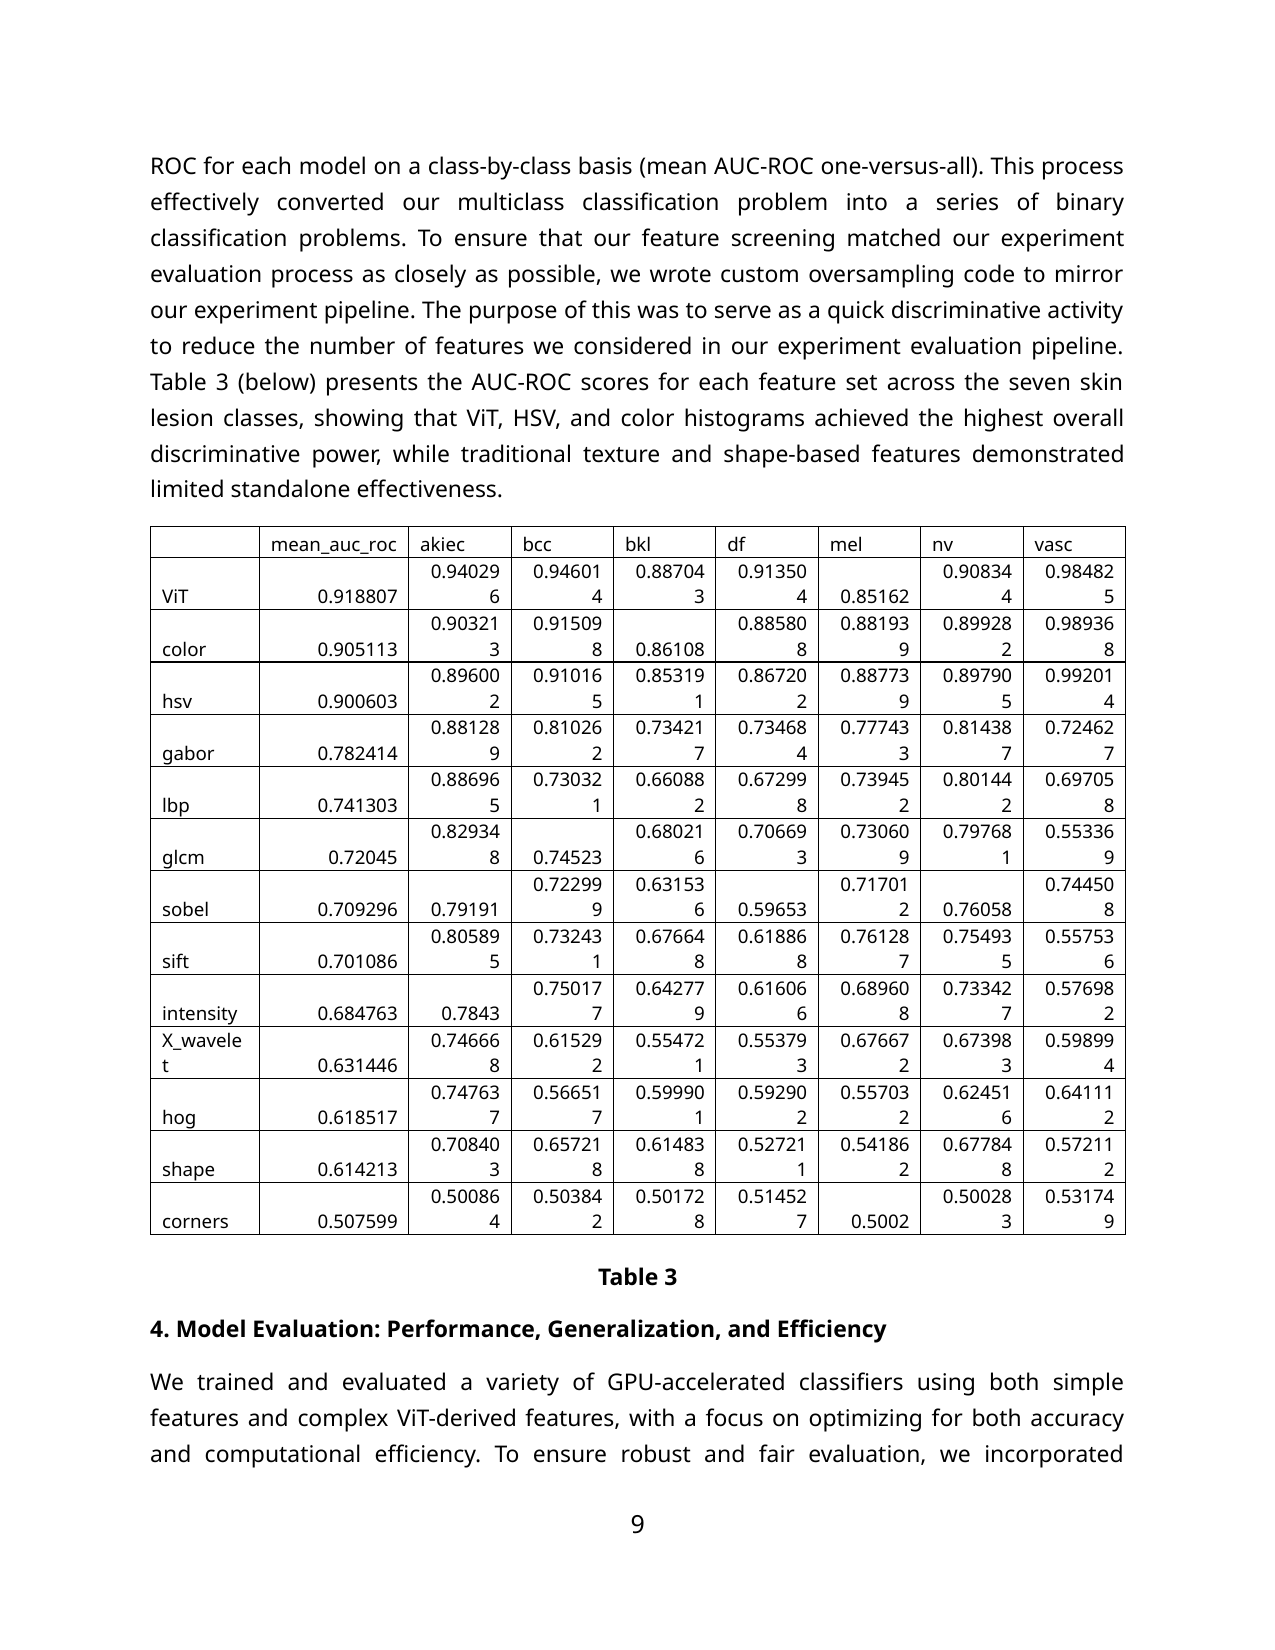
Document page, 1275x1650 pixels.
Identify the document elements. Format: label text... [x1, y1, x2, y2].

table_cell 0.801442 [921, 767, 1023, 818]
table_cell 0.557536 [1024, 923, 1125, 974]
table_cell 0.732431 [512, 923, 613, 974]
table_cell 0.576982 [1024, 975, 1125, 1026]
table_cell gabor [151, 715, 259, 766]
table_cell 0.908344 [921, 558, 1023, 609]
table_cell 0.867202 [716, 663, 818, 713]
table_cell 0.747637 [409, 1079, 511, 1130]
table_cell 0.614838 [614, 1131, 715, 1182]
table_cell 0.915098 [512, 610, 613, 661]
table_cell 0.946014 [512, 558, 613, 609]
table_header mean_auc_roc [260, 527, 408, 557]
table_cell 0.741303 [260, 767, 408, 818]
table_cell 0.853191 [614, 663, 715, 713]
table_cell 0.734217 [614, 715, 715, 766]
table_cell 0.744508 [1024, 871, 1125, 922]
table_cell 0.501728 [614, 1183, 715, 1234]
table_cell ViT [151, 558, 259, 609]
table_cell 0.673983 [921, 1027, 1023, 1078]
table_cell 0.905113 [260, 610, 408, 661]
table_cell 0.984825 [1024, 558, 1125, 609]
table_cell 0.717012 [819, 871, 920, 922]
table_cell 0.918807 [260, 558, 408, 609]
table_cell 0.684763 [260, 975, 408, 1026]
table_header mel [819, 527, 920, 557]
table_cell 0.782414 [260, 715, 408, 766]
table_cell 0.805895 [409, 923, 511, 974]
table_cell corners [151, 1183, 259, 1234]
table_cell 0.554721 [614, 1027, 715, 1078]
table_header akiec [409, 527, 511, 557]
table_header df [716, 527, 818, 557]
table_cell 0.829348 [409, 819, 511, 870]
table_cell glcm [151, 819, 259, 870]
table_cell 0.940296 [409, 558, 511, 609]
table_cell 0.989368 [1024, 610, 1125, 661]
table_cell 0.722999 [512, 871, 613, 922]
table_cell 0.631536 [614, 871, 715, 922]
table_cell 0.572112 [1024, 1131, 1125, 1182]
table_cell 0.730609 [819, 819, 920, 870]
table_cell 0.810262 [512, 715, 613, 766]
table_cell 0.709296 [260, 871, 408, 922]
table_cell 0.676672 [819, 1027, 920, 1078]
table_cell 0.886965 [409, 767, 511, 818]
table_cell 0.701086 [260, 923, 408, 974]
table_cell 0.557032 [819, 1079, 920, 1130]
table_cell 0.739452 [819, 767, 920, 818]
table_cell 0.527211 [716, 1131, 818, 1182]
table_cell 0.910165 [512, 663, 613, 713]
table_cell 0.881939 [819, 610, 920, 661]
table_cell 0.885808 [716, 610, 818, 661]
table_cell X_wavelet [151, 1027, 259, 1078]
table_cell 0.615292 [512, 1027, 613, 1078]
table_cell 0.660882 [614, 767, 715, 818]
table_cell 0.750177 [512, 975, 613, 1026]
table_header bcc [512, 527, 613, 557]
table_cell 0.631446 [260, 1027, 408, 1078]
table_cell hog [151, 1079, 259, 1130]
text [150, 1366, 1125, 1469]
table_cell 0.777433 [819, 715, 920, 766]
table_cell sobel [151, 871, 259, 922]
table_cell 0.730321 [512, 767, 613, 818]
table_cell 0.708403 [409, 1131, 511, 1182]
table_cell 0.897905 [921, 663, 1023, 713]
table_cell 0.59653 [716, 871, 818, 922]
table_cell 0.76058 [921, 871, 1023, 922]
table_cell 0.881289 [409, 715, 511, 766]
table_cell color [151, 610, 259, 661]
table_cell 0.697058 [1024, 767, 1125, 818]
table_cell 0.913504 [716, 558, 818, 609]
table_cell intensity [151, 975, 259, 1026]
table_cell 0.86108 [614, 610, 715, 661]
table_cell 0.887739 [819, 663, 920, 713]
table_cell 0.761287 [819, 923, 920, 974]
table_cell 0.672998 [716, 767, 818, 818]
table_cell 0.887043 [614, 558, 715, 609]
table_header nv [921, 527, 1023, 557]
table_cell 0.500864 [409, 1183, 511, 1234]
table_cell 0.754935 [921, 923, 1023, 974]
table_header [151, 527, 259, 557]
table_cell shape [151, 1131, 259, 1182]
table_cell hsv [151, 663, 259, 713]
table_cell 0.7843 [409, 975, 511, 1026]
table_cell 0.896002 [409, 663, 511, 713]
table_cell 0.541862 [819, 1131, 920, 1182]
table_cell 0.553369 [1024, 819, 1125, 870]
table_cell 0.746668 [409, 1027, 511, 1078]
table_cell 0.657218 [512, 1131, 613, 1182]
table_cell 0.680216 [614, 819, 715, 870]
table_cell 0.598994 [1024, 1027, 1125, 1078]
table_cell 0.616066 [716, 975, 818, 1026]
table_cell 0.5002 [819, 1183, 920, 1234]
table_cell 0.900603 [260, 663, 408, 713]
table_cell 0.706693 [716, 819, 818, 870]
table_cell 0.566517 [512, 1079, 613, 1130]
table_cell 0.503842 [512, 1183, 613, 1234]
table_cell 0.733427 [921, 975, 1023, 1026]
table_cell 0.814387 [921, 715, 1023, 766]
table_cell 0.903213 [409, 610, 511, 661]
table_cell 0.992014 [1024, 663, 1125, 713]
table_cell 0.689608 [819, 975, 920, 1026]
table_cell sift [151, 923, 259, 974]
table_cell 0.507599 [260, 1183, 408, 1234]
table_cell 0.599901 [614, 1079, 715, 1130]
table_cell 0.642779 [614, 975, 715, 1026]
text 4. Model Evaluation: Performance, Generalization, and Efficiency [150, 1313, 1125, 1344]
text Table 3 [150, 1260, 1125, 1292]
table_cell 0.85162 [819, 558, 920, 609]
table_cell 0.614213 [260, 1131, 408, 1182]
table_cell 0.677848 [921, 1131, 1023, 1182]
table_cell 0.899282 [921, 610, 1023, 661]
table_cell 0.676648 [614, 923, 715, 974]
table_cell 0.72045 [260, 819, 408, 870]
table_cell 0.797681 [921, 819, 1023, 870]
table_header vasc [1024, 527, 1125, 557]
table_cell 0.592902 [716, 1079, 818, 1130]
table_cell 0.618517 [260, 1079, 408, 1130]
table_cell 0.79191 [409, 871, 511, 922]
table_cell 0.500283 [921, 1183, 1023, 1234]
table_cell 0.514527 [716, 1183, 818, 1234]
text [150, 150, 1125, 505]
table_cell 0.618868 [716, 923, 818, 974]
table_cell lbp [151, 767, 259, 818]
table_header bkl [614, 527, 715, 557]
table_cell 0.553793 [716, 1027, 818, 1078]
table_cell 0.74523 [512, 819, 613, 870]
table_cell 0.734684 [716, 715, 818, 766]
table_cell 0.531749 [1024, 1183, 1125, 1234]
table_cell 0.724627 [1024, 715, 1125, 766]
table_cell 0.624516 [921, 1079, 1023, 1130]
table_cell 0.641112 [1024, 1079, 1125, 1130]
